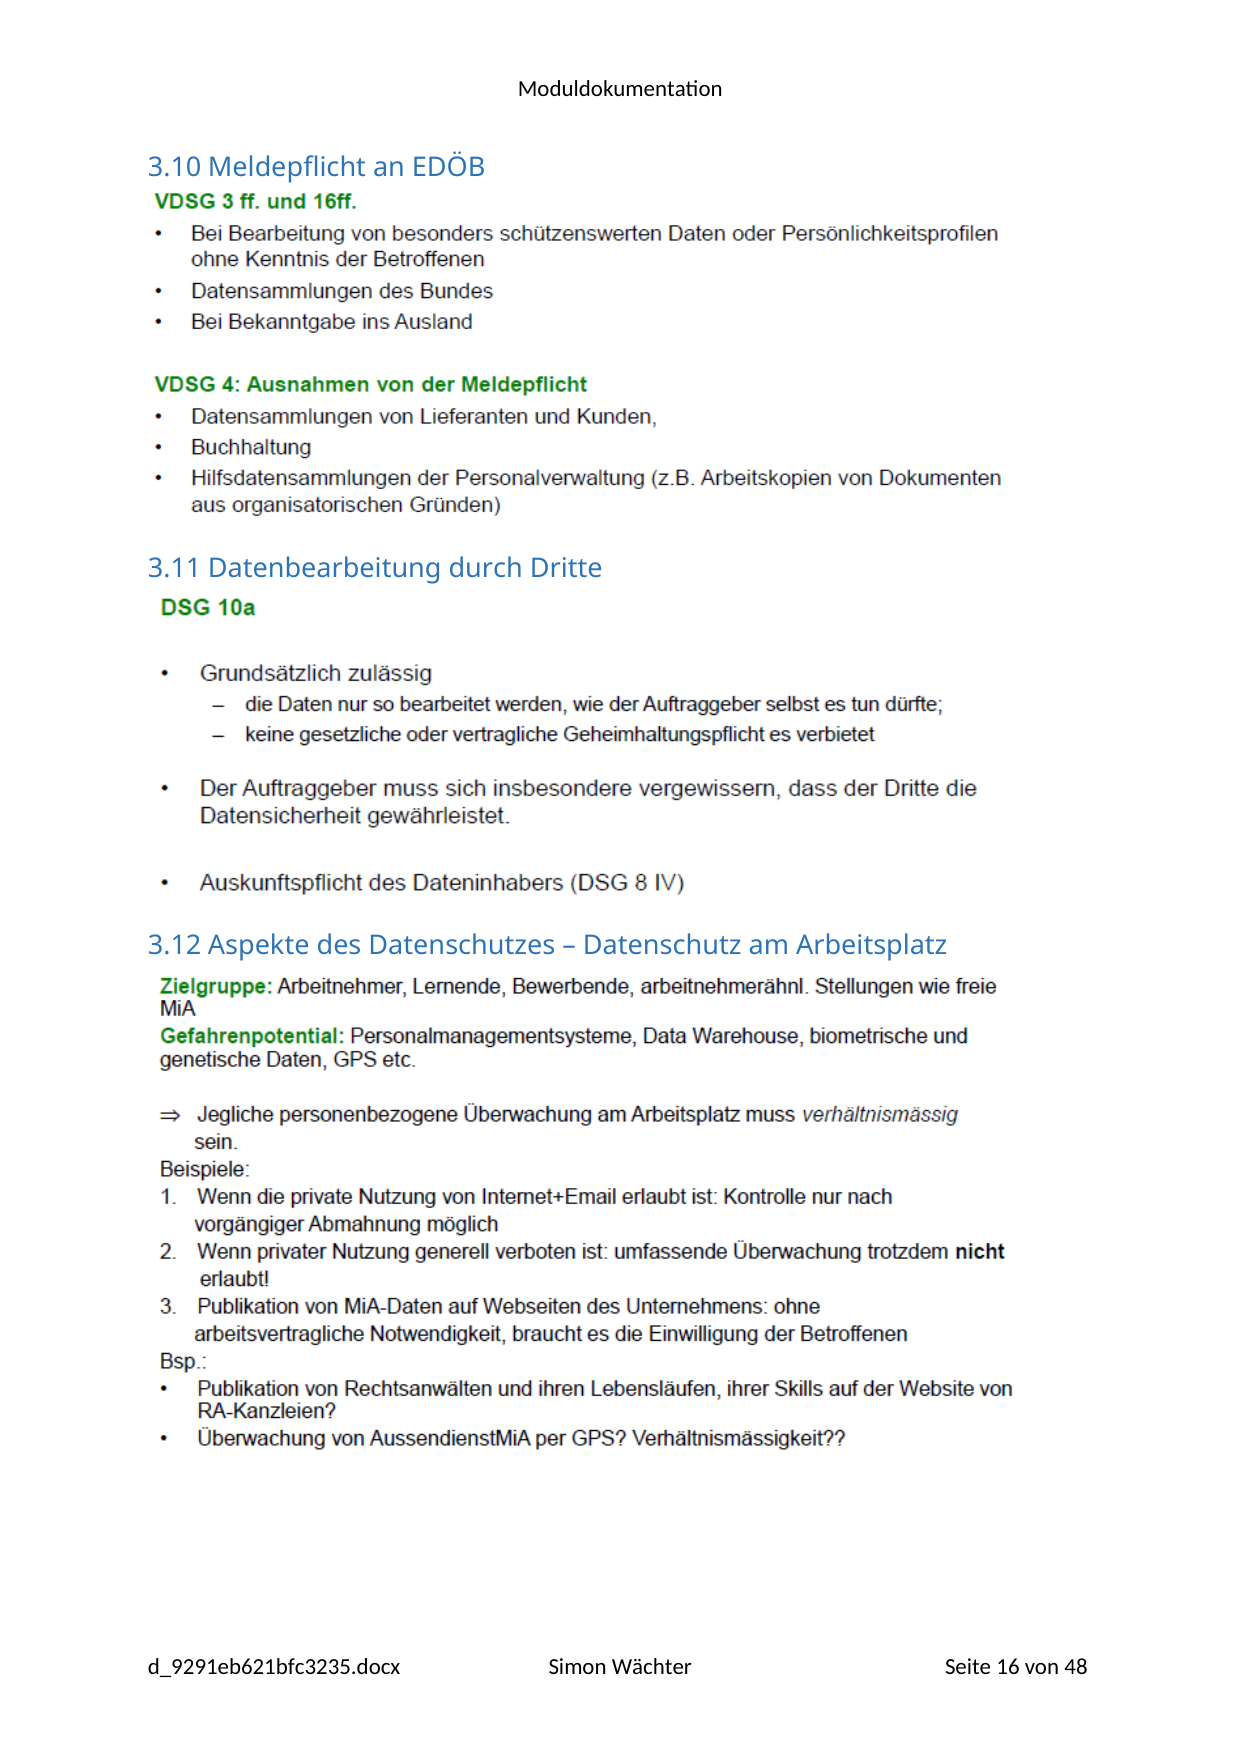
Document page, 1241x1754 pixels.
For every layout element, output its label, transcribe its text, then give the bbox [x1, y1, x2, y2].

picture [147, 588, 989, 907]
subtitle Aspekte des Datenschutzes – Datenschutz am Arbeitsplatz [148, 926, 1093, 962]
subtitle Meldepflicht an EDÖB [148, 148, 1093, 184]
picture [147, 965, 1034, 1464]
picture [147, 187, 1025, 530]
subtitle Datenbearbeitung durch Dritte [148, 548, 1093, 585]
